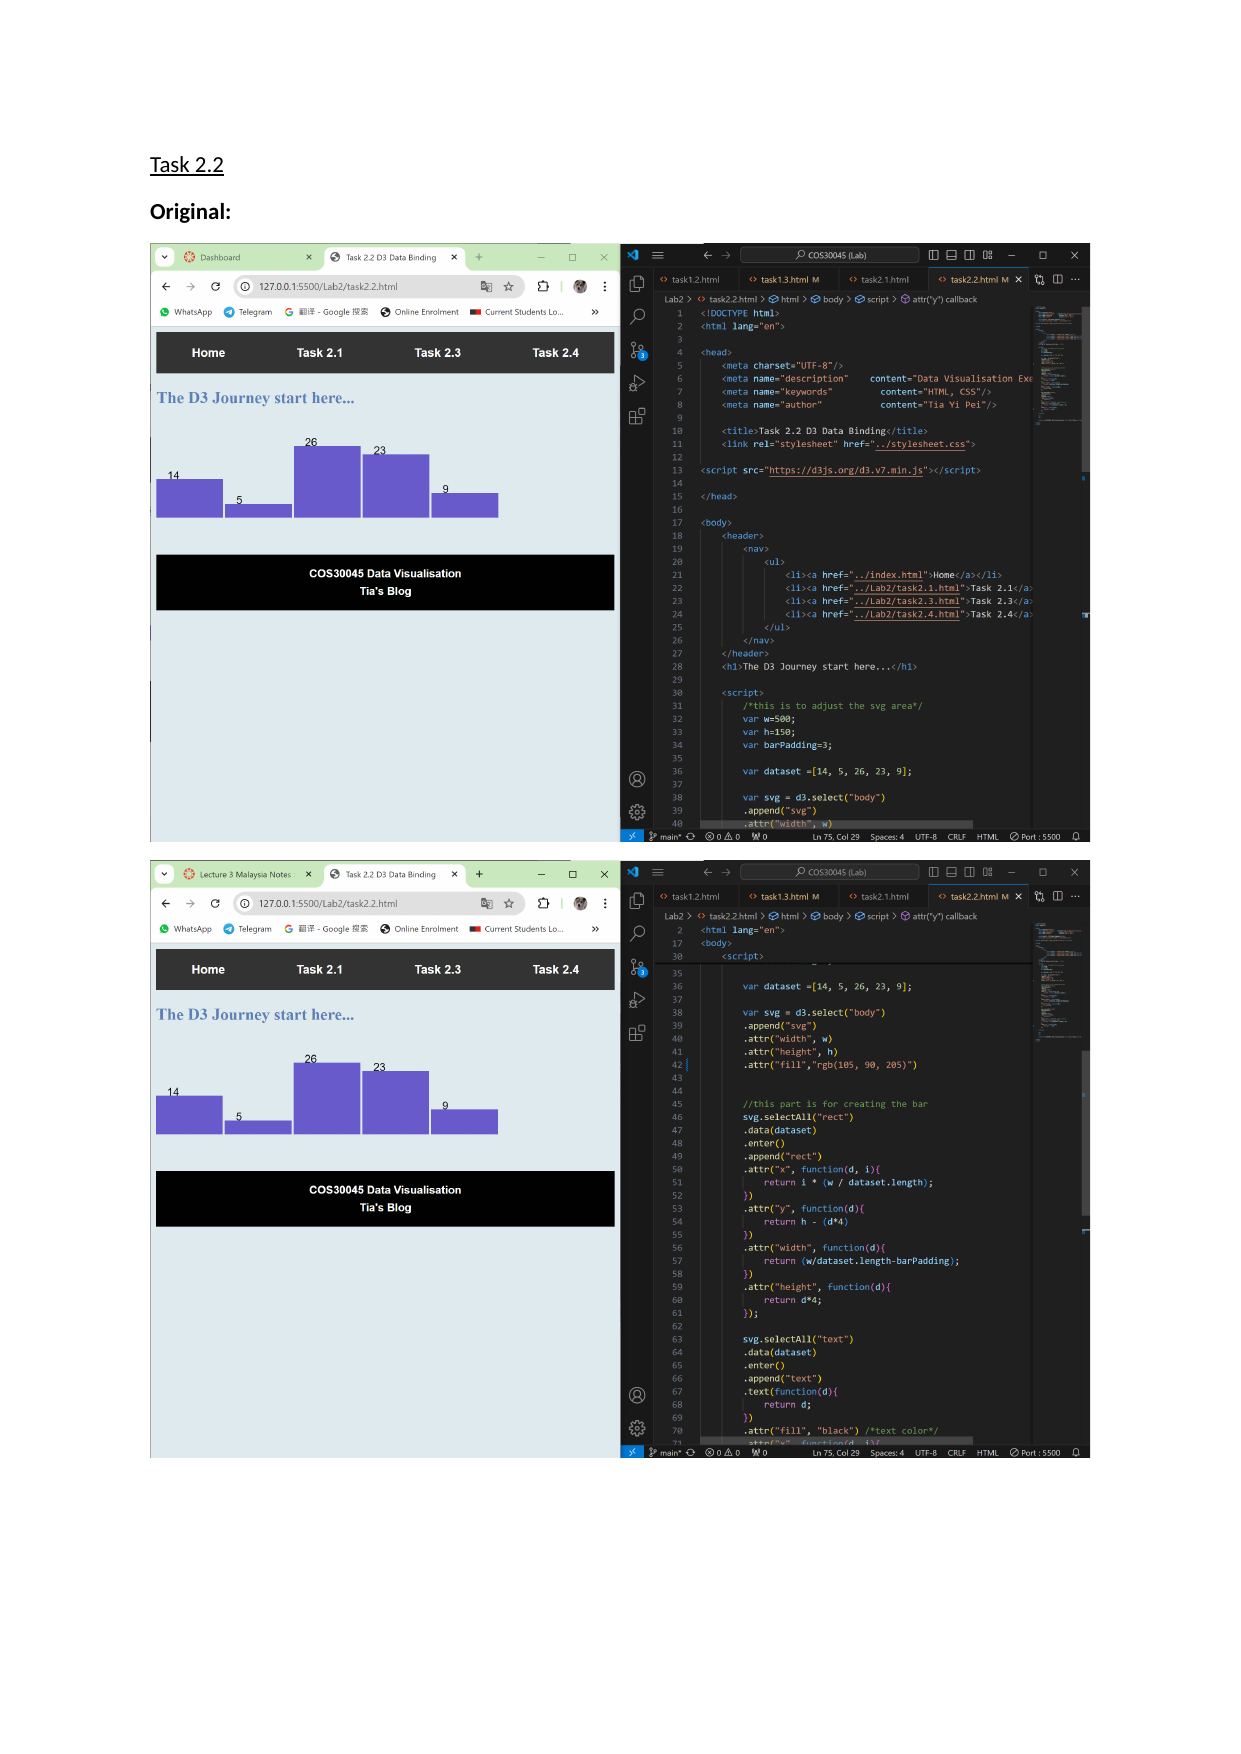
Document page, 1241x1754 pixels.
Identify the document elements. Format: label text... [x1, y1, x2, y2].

text Task 2.2 [150, 150, 1090, 178]
picture [150, 243, 1091, 842]
text Original: [150, 197, 1090, 225]
picture [150, 860, 1091, 1458]
